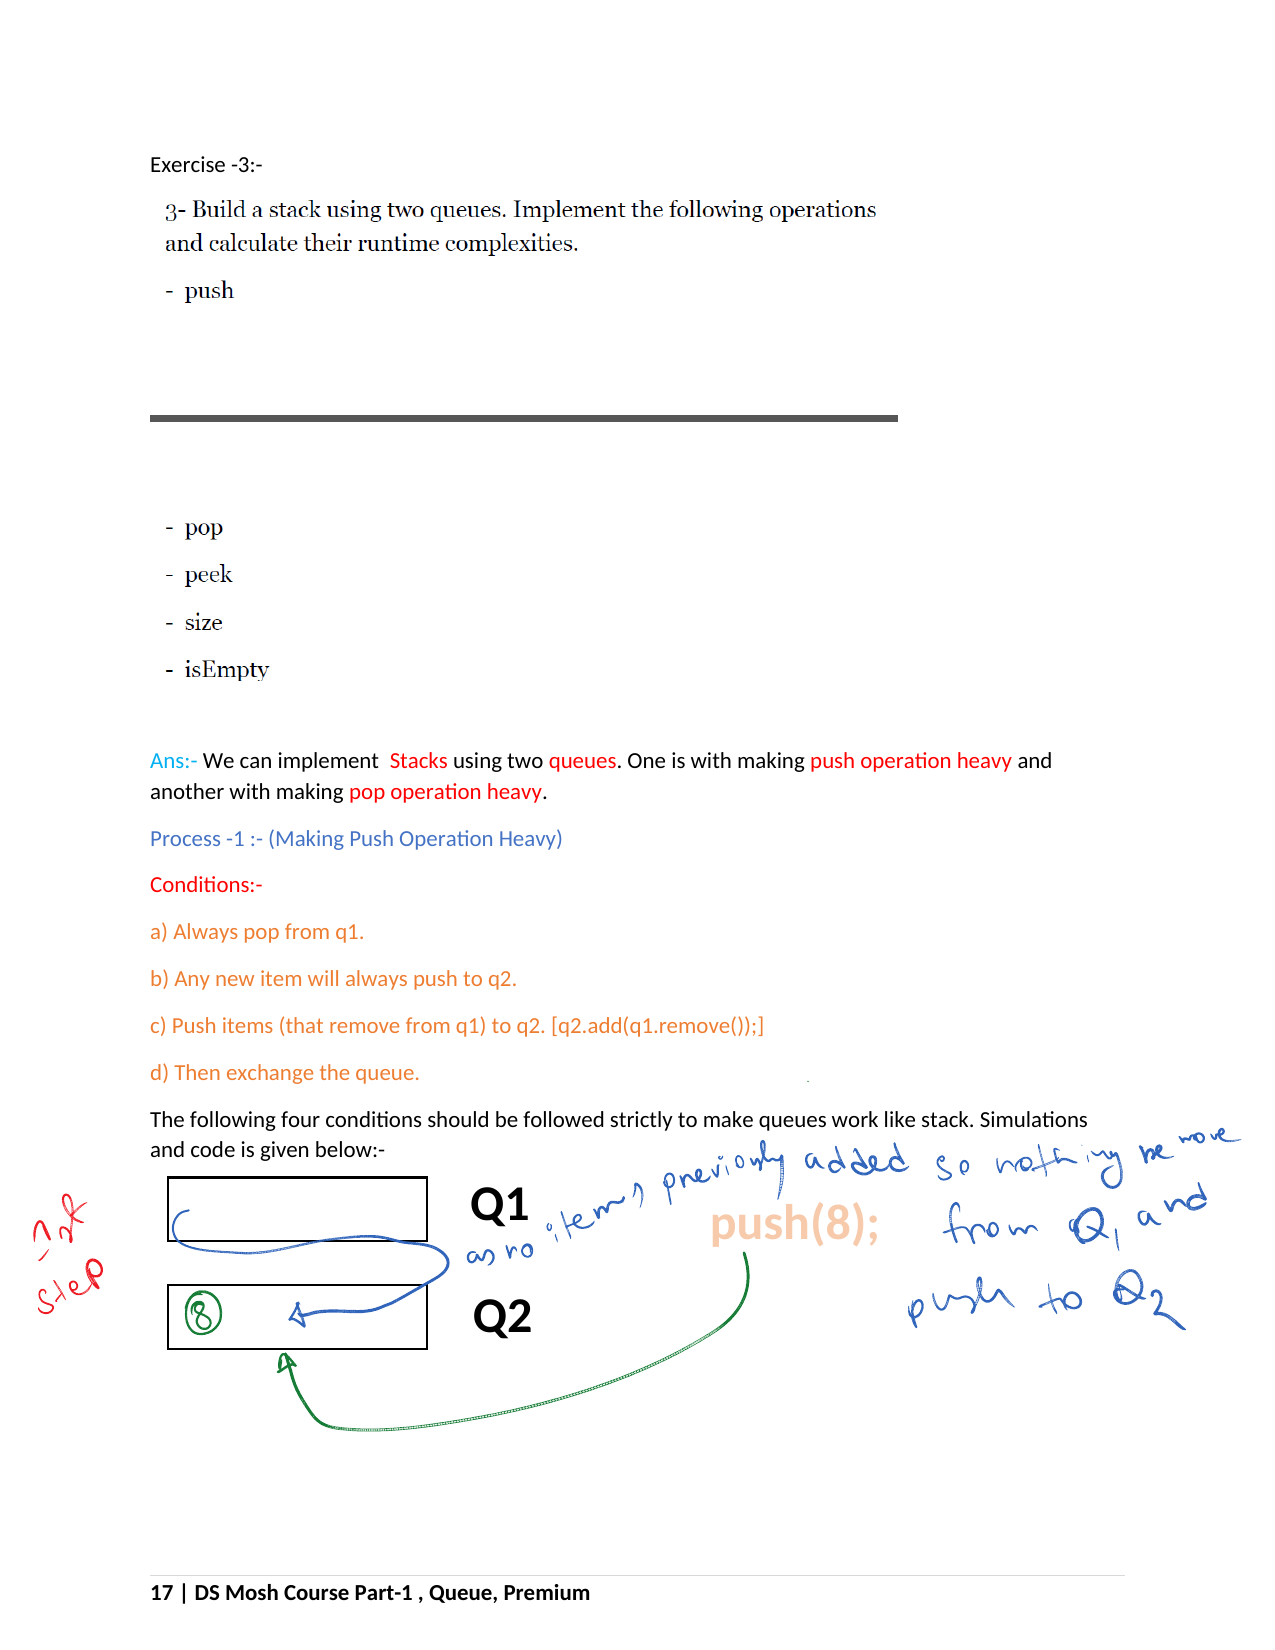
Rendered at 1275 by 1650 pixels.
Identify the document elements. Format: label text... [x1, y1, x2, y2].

text c) Push items (that remove from q1) to q2. [q2.add(q1.remove());] [150, 1011, 1125, 1039]
text Conditions:- [150, 871, 1125, 899]
text a) Always pop from q1. [150, 917, 1125, 946]
text The following four conditions should be followed strictly to make queues work like stack. Simulations and code is given below:- [150, 1105, 1125, 1163]
text d) Then exchange the queue. [150, 1058, 1125, 1086]
text b) Any new item will always push to q2. [150, 964, 1125, 992]
text Process -1 :- (Making Push Operation Heavy) [150, 824, 1125, 852]
text Ans:- We can implement Stacks using two queues. One is with making push operation heavy and another with making pop operation heavy. [150, 747, 1125, 805]
text Exercise -3:- [150, 150, 1125, 178]
